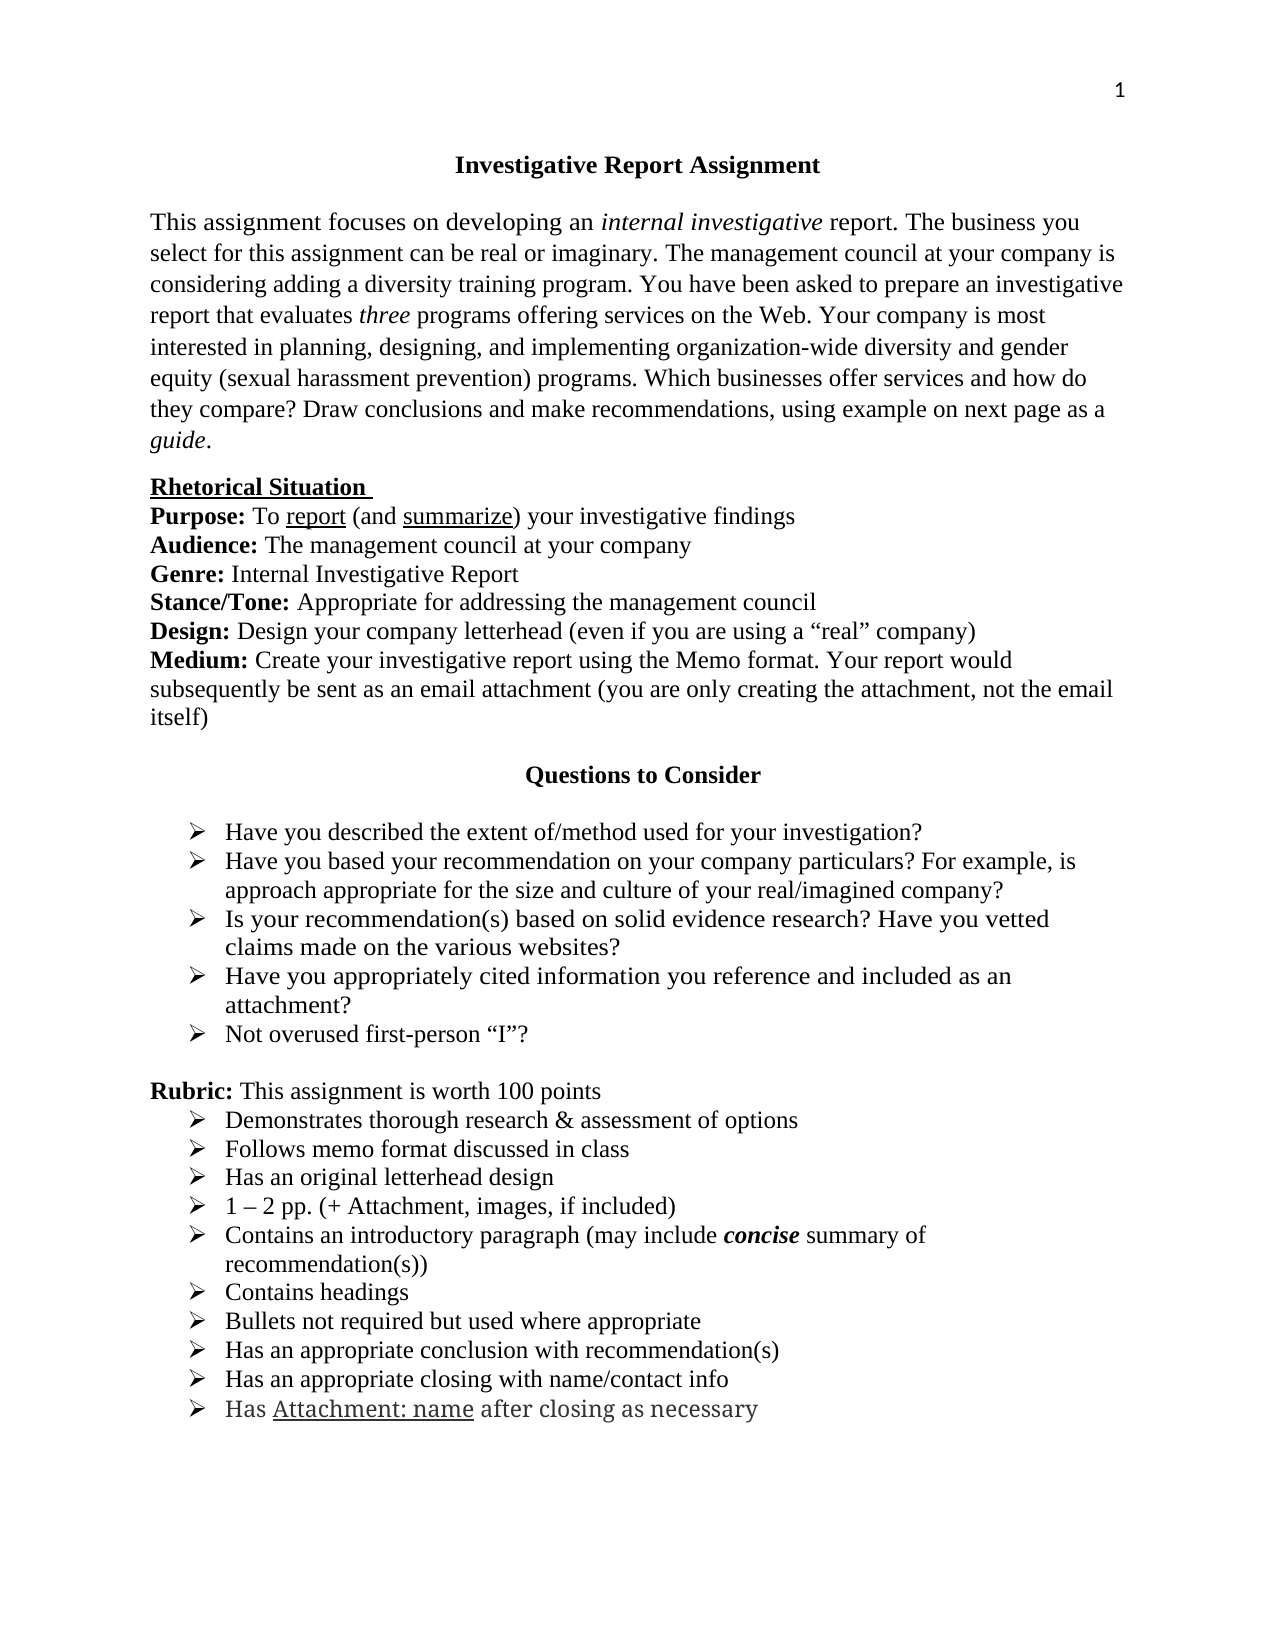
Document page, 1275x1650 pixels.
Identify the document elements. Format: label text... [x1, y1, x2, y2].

text Purpose: To report (and summarize) your investigative findings [150, 501, 1125, 530]
text Medium: Create your investigative report using the Memo format. Your report would subsequently be sent as an email attachment (you are only creating the attachment, not the email itself) [150, 645, 1125, 731]
list Contains an introductory paragraph (may include concise summary of recommendation(s)) [187, 1220, 1125, 1277]
text Audience: The management council at your company [150, 530, 1125, 559]
list Has Attachment: name after closing as necessary [187, 1392, 1125, 1424]
text Design: Design your company letterhead (even if you are using a “real” company) [150, 616, 1125, 645]
list Has an appropriate closing with name/contact info [187, 1364, 1125, 1392]
text Questions to Consider [450, 760, 1125, 789]
list Have you appropriately cited information you reference and included as an attachment? [187, 961, 1125, 1019]
list Is your recommendation(s) based on solid evidence research? Have you vetted claims made on the various websites? [187, 904, 1125, 961]
list Has an original letterhead design [187, 1162, 1125, 1191]
list Follows memo format discussed in class [187, 1134, 1125, 1162]
list 1 – 2 pp. (+ Attachment, images, if included) [187, 1191, 1125, 1220]
text Stance/Tone: Appropriate for addressing the management council [150, 587, 1125, 616]
list Contains headings [187, 1277, 1125, 1306]
list Bullets not required but used where appropriate [187, 1306, 1125, 1335]
text Genre: Internal Investigative Report [150, 559, 1125, 587]
text This assignment focuses on developing an internal investigative report. The business you select for this assignment can be real or imaginary. The management council at your company is considering adding a diversity training program. You have been asked to prepare an investigative report that evaluates three programs offering services on the Web. Your company is most interested in planning, designing, and implementing organization-wide diversity and gender equity (sexual harassment prevention) programs. Which businesses offer services and how do they compare? Draw conclusions and make recommendations, using example on next page as a guide. [150, 207, 1125, 453]
list Has an appropriate conclusion with recommendation(s) [187, 1335, 1125, 1364]
list Demonstrates thorough research & assessment of options [187, 1105, 1125, 1134]
list Have you described the extent of/method used for your investigation? [187, 817, 1125, 846]
text Rubric: This assignment is worth 100 points [150, 1076, 1125, 1105]
text Investigative Report Assignment [150, 150, 1125, 179]
list Have you based your recommendation on your company particulars? For example, is approach appropriate for the size and culture of your real/imagined company? [187, 846, 1125, 904]
list Not overused first-person “I”? [187, 1019, 1125, 1047]
text Rhetorical Situation [150, 472, 1125, 501]
